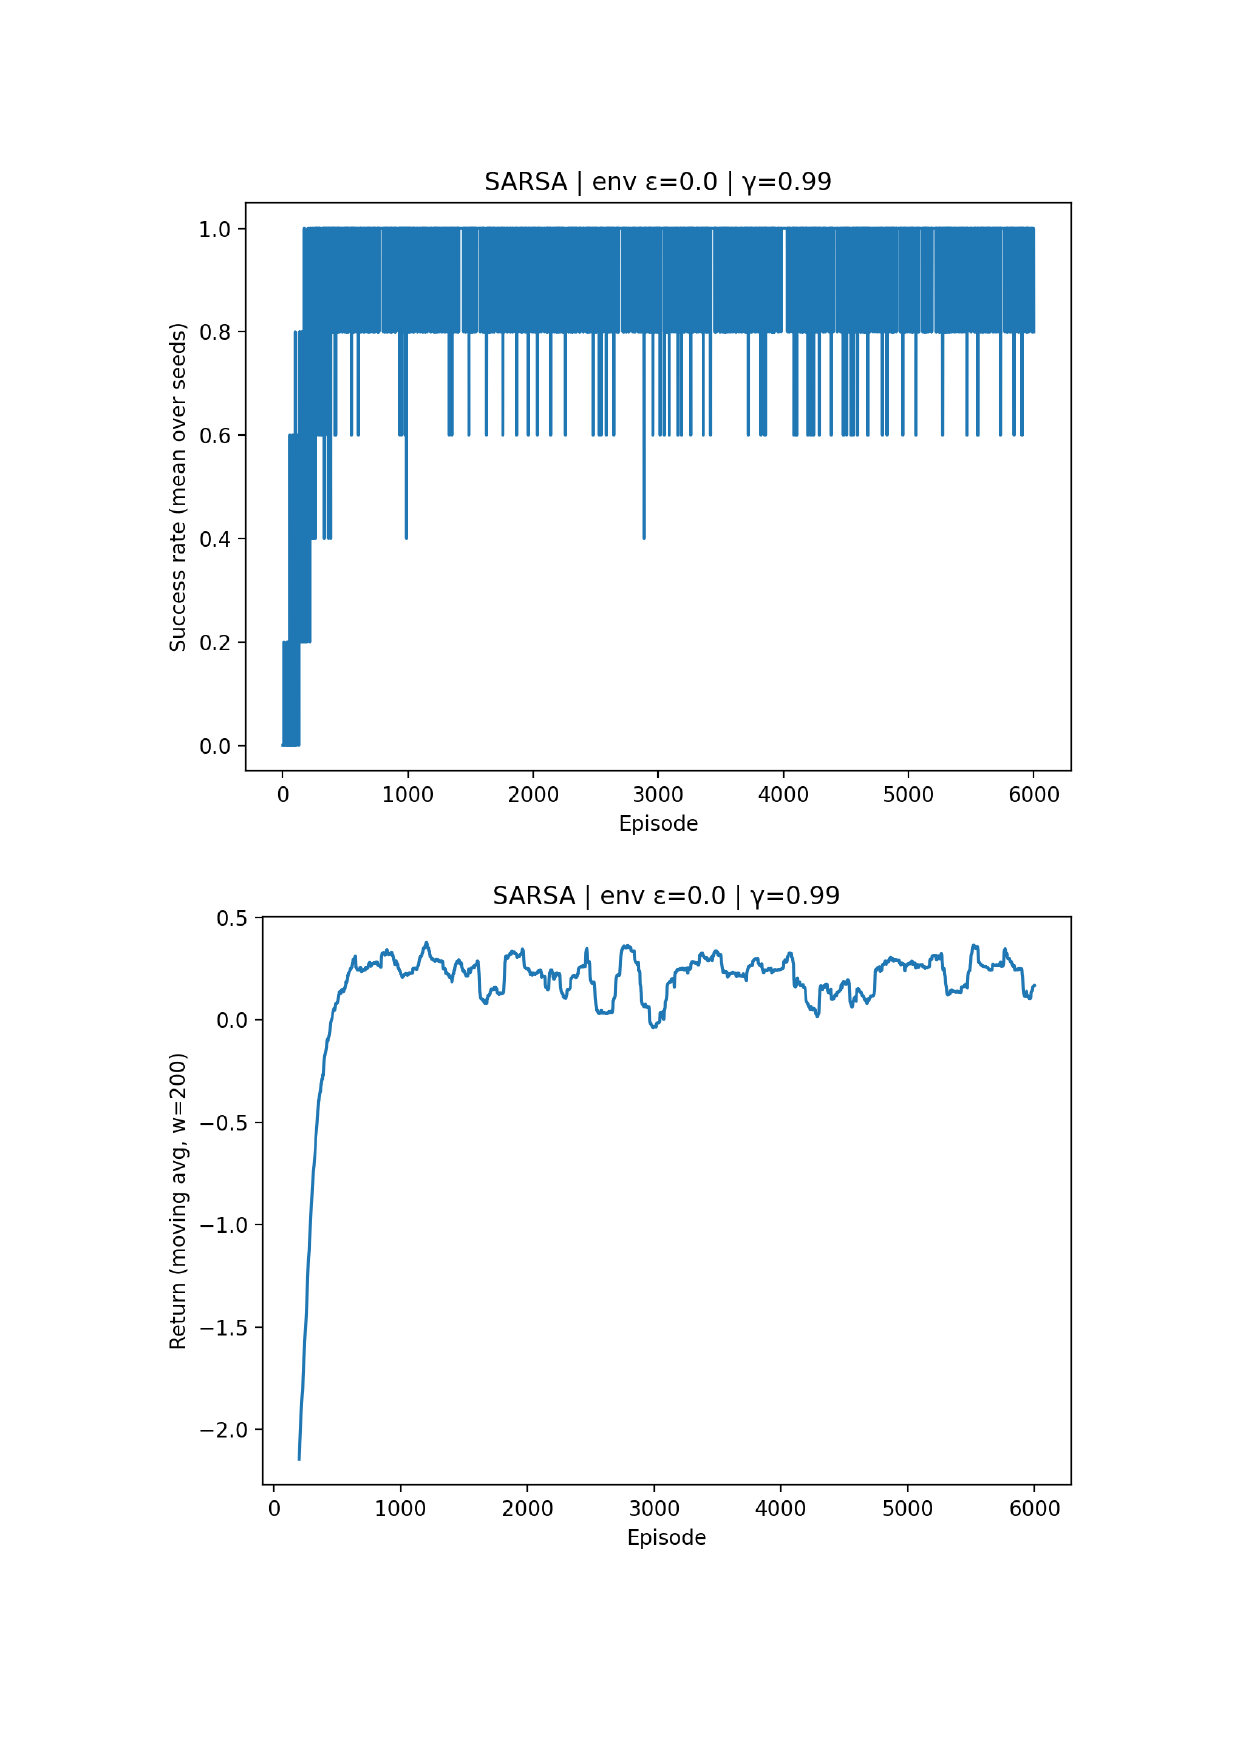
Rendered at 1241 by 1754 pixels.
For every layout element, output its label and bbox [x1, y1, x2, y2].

picture [147, 147, 1093, 857]
picture [147, 861, 1093, 1571]
